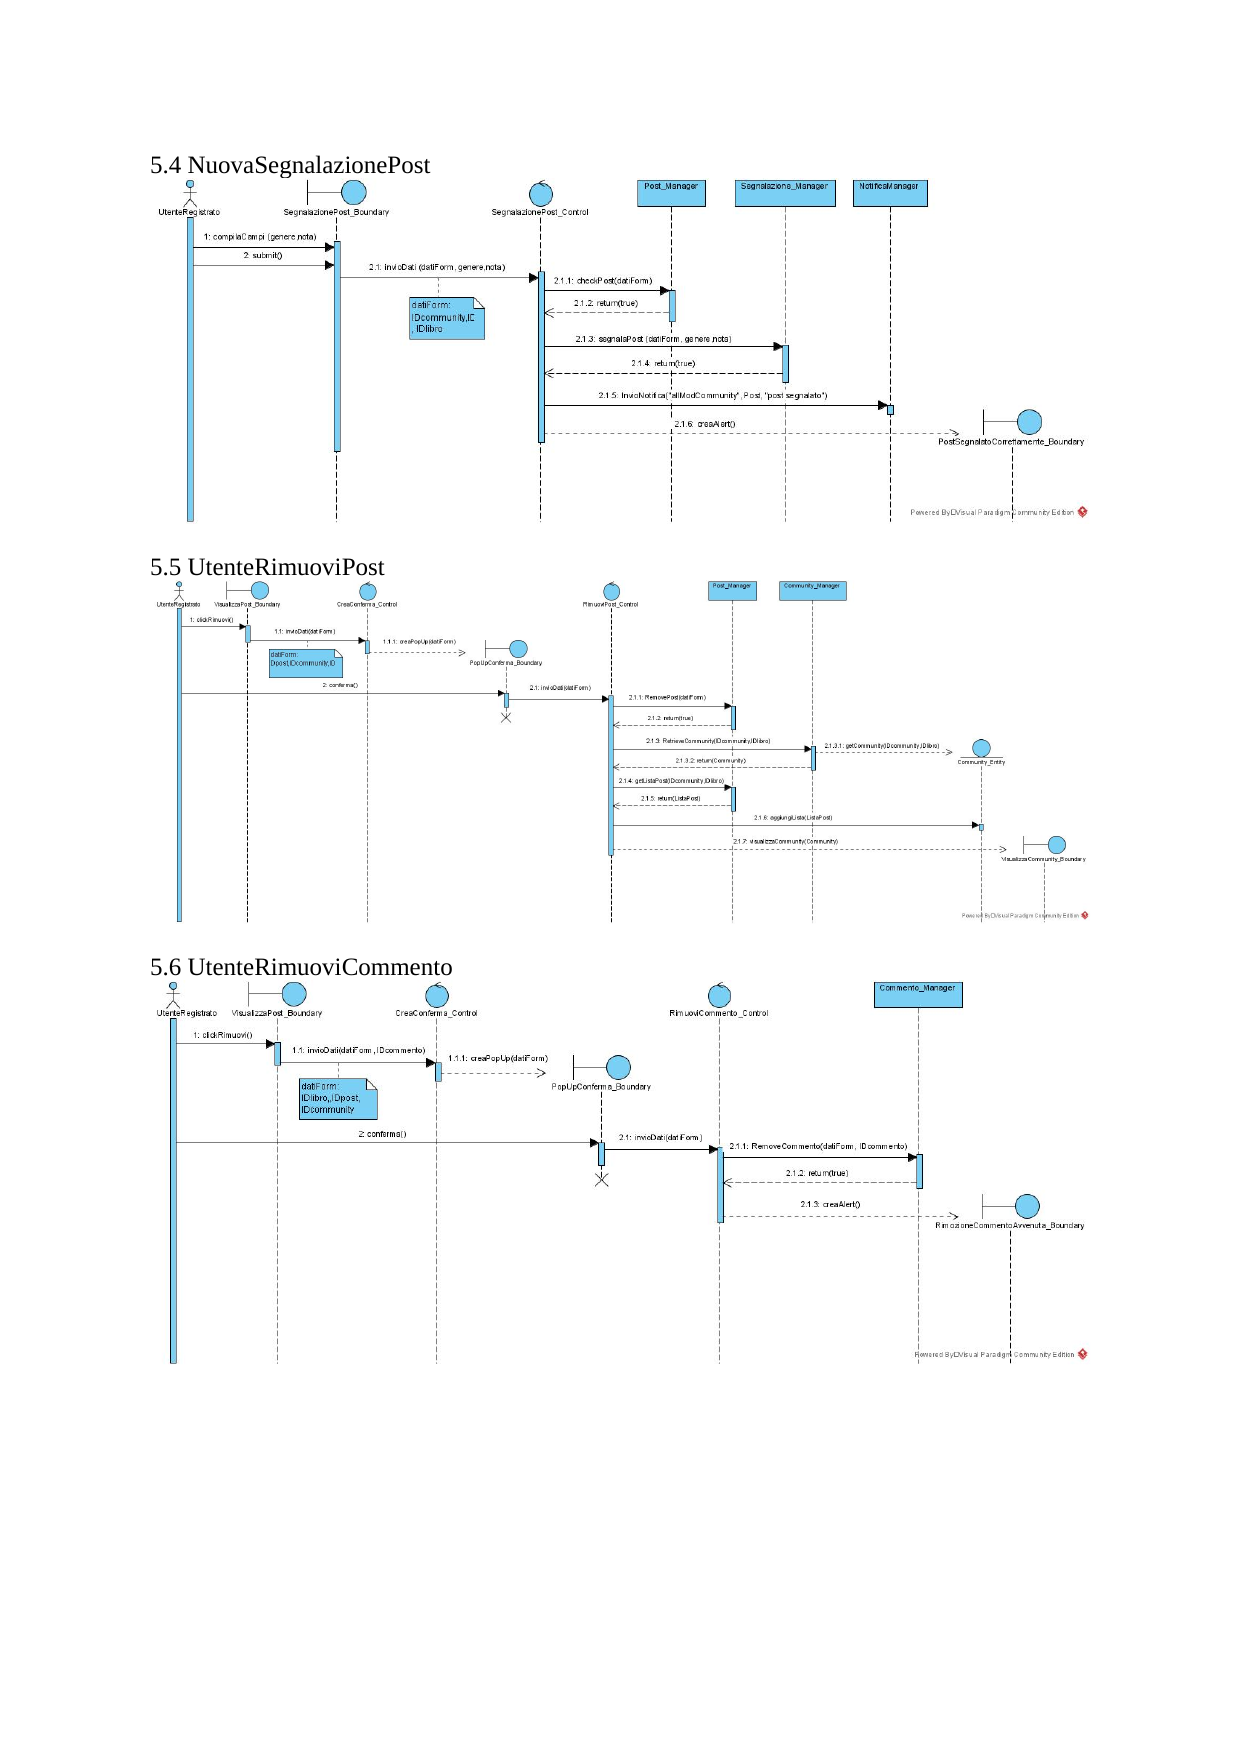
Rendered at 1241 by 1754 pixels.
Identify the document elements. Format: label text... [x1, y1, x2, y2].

picture [150, 980, 1091, 1366]
text 5.6 UtenteRimuoviCommento [150, 952, 1090, 980]
text 5.4 NuovaSegnalazionePost [150, 150, 1090, 178]
text 5.5 UtenteRimuoviPost [150, 552, 1090, 580]
picture [150, 580, 1091, 924]
picture [150, 178, 1091, 524]
